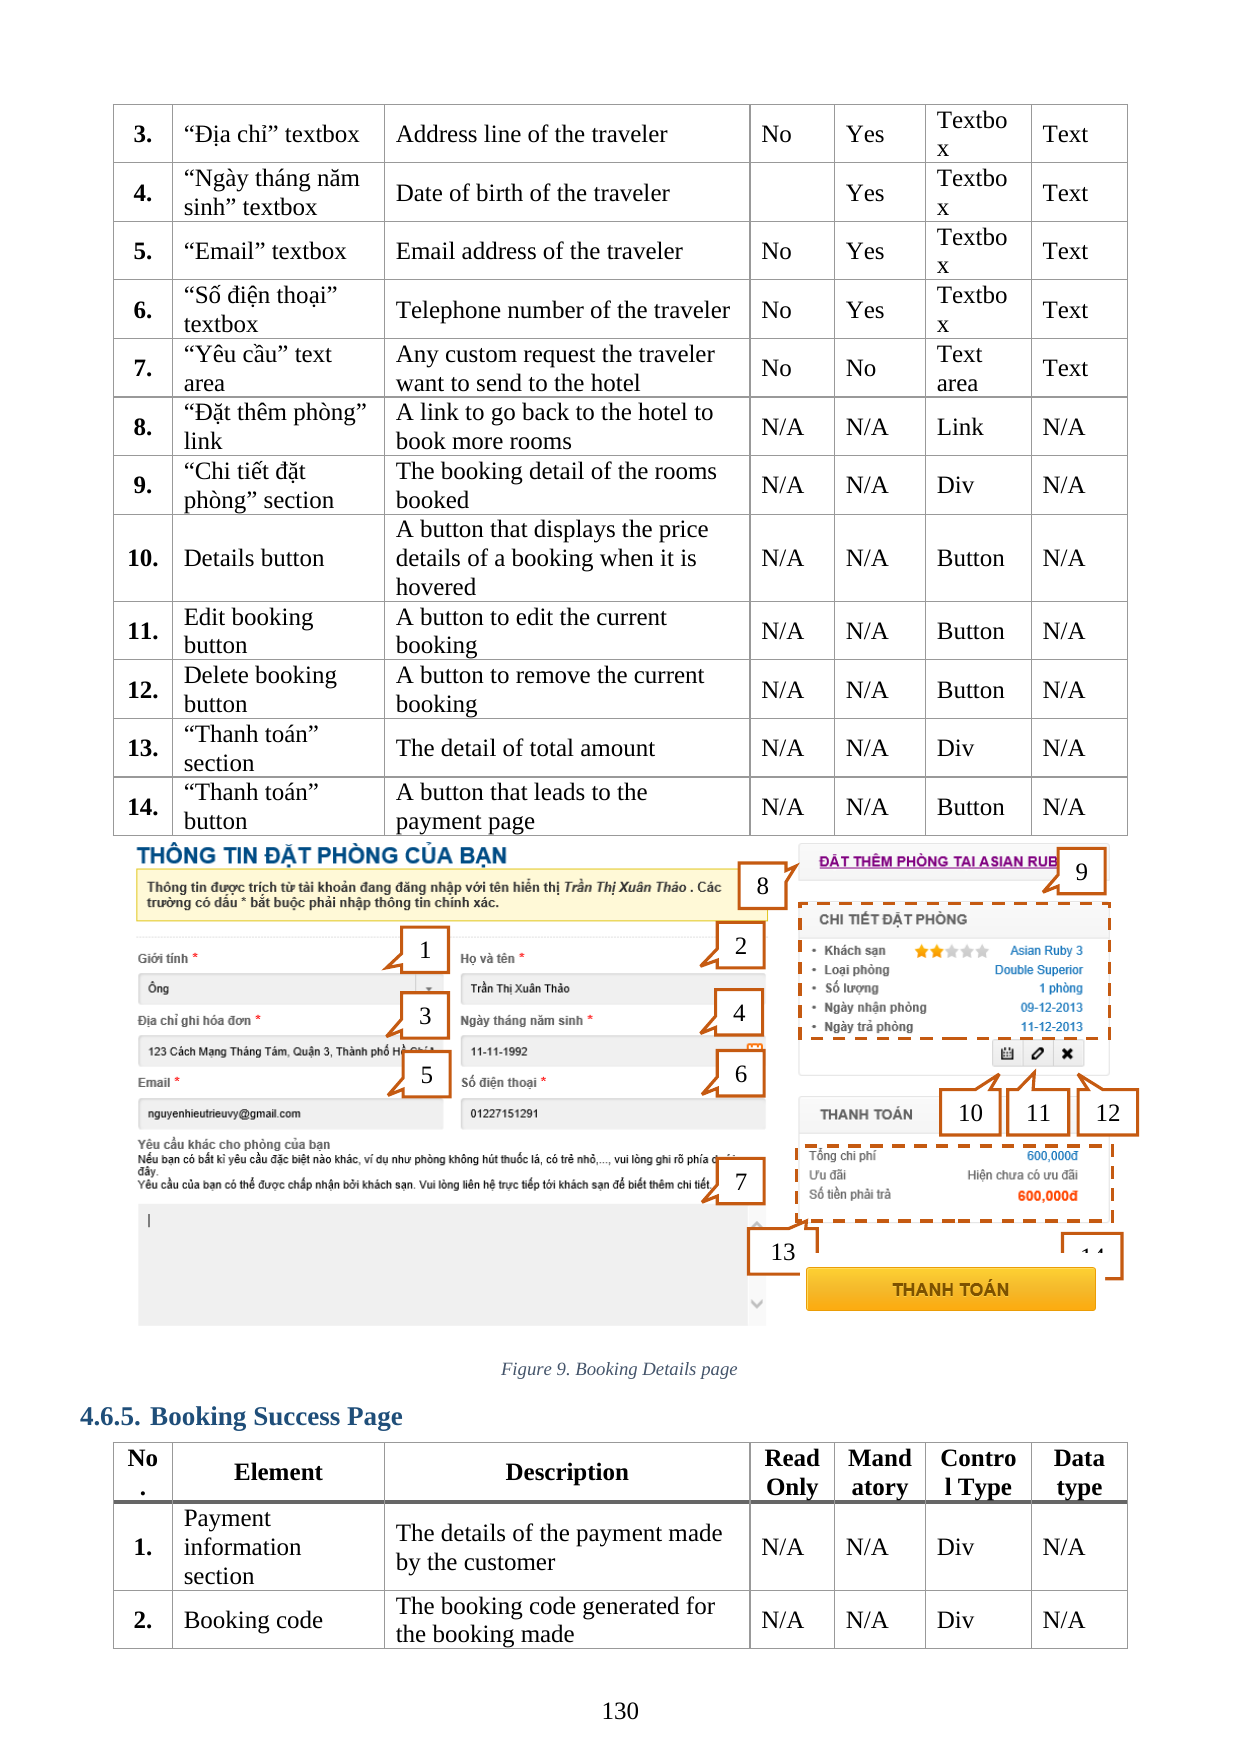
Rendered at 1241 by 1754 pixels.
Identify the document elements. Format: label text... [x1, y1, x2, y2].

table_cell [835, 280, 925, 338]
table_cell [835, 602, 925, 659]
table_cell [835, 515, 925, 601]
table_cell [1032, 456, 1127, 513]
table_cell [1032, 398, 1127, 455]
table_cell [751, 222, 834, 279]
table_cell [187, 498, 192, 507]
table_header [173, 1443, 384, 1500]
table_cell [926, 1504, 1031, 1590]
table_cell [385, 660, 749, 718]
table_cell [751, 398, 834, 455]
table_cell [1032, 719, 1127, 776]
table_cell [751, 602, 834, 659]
text Figure 9. Booking Details page [112, 1358, 1128, 1379]
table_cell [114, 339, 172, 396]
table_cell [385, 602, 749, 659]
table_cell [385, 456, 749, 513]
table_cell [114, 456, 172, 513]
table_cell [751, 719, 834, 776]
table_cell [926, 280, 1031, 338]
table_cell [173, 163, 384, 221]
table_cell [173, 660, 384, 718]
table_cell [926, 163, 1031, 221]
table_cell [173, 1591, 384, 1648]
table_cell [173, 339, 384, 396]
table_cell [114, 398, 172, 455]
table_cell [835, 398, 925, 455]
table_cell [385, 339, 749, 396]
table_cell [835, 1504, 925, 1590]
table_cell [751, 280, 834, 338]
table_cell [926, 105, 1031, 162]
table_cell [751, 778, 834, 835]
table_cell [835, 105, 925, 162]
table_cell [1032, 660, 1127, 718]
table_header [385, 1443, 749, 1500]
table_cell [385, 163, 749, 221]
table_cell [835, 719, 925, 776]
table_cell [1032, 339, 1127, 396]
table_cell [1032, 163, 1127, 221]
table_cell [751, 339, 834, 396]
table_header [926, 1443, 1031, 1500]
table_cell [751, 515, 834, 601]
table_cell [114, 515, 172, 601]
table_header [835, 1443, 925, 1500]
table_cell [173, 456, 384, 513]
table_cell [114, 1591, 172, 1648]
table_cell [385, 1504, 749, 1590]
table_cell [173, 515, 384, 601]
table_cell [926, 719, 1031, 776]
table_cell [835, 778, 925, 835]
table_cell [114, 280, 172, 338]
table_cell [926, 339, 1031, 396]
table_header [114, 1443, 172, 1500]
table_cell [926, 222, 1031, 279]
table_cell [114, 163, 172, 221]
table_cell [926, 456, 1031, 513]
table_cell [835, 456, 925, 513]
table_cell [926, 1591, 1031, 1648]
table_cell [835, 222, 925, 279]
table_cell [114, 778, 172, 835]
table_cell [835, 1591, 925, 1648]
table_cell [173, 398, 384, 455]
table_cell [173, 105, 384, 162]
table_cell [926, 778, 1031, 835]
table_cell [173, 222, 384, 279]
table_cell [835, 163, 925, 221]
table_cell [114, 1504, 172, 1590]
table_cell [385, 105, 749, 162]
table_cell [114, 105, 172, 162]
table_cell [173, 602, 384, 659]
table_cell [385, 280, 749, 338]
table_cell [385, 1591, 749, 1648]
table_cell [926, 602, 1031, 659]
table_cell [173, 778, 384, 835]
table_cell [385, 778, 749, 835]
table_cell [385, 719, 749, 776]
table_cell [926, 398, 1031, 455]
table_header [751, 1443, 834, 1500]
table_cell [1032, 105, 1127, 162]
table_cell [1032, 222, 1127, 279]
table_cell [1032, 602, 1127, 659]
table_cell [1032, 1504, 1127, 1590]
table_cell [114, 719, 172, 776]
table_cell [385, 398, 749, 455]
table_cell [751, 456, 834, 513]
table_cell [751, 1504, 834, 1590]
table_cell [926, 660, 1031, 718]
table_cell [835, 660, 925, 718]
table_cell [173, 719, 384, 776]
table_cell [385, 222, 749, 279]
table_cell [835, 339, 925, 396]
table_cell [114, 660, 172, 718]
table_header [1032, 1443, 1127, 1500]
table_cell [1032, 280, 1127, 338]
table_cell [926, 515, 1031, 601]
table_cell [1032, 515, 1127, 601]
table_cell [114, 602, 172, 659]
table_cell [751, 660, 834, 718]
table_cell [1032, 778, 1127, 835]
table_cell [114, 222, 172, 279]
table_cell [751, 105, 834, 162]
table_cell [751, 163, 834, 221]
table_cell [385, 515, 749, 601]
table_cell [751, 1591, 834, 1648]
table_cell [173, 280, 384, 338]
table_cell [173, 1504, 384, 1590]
subtitle Booking Success Page [141, 1400, 1128, 1431]
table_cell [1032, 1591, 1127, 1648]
